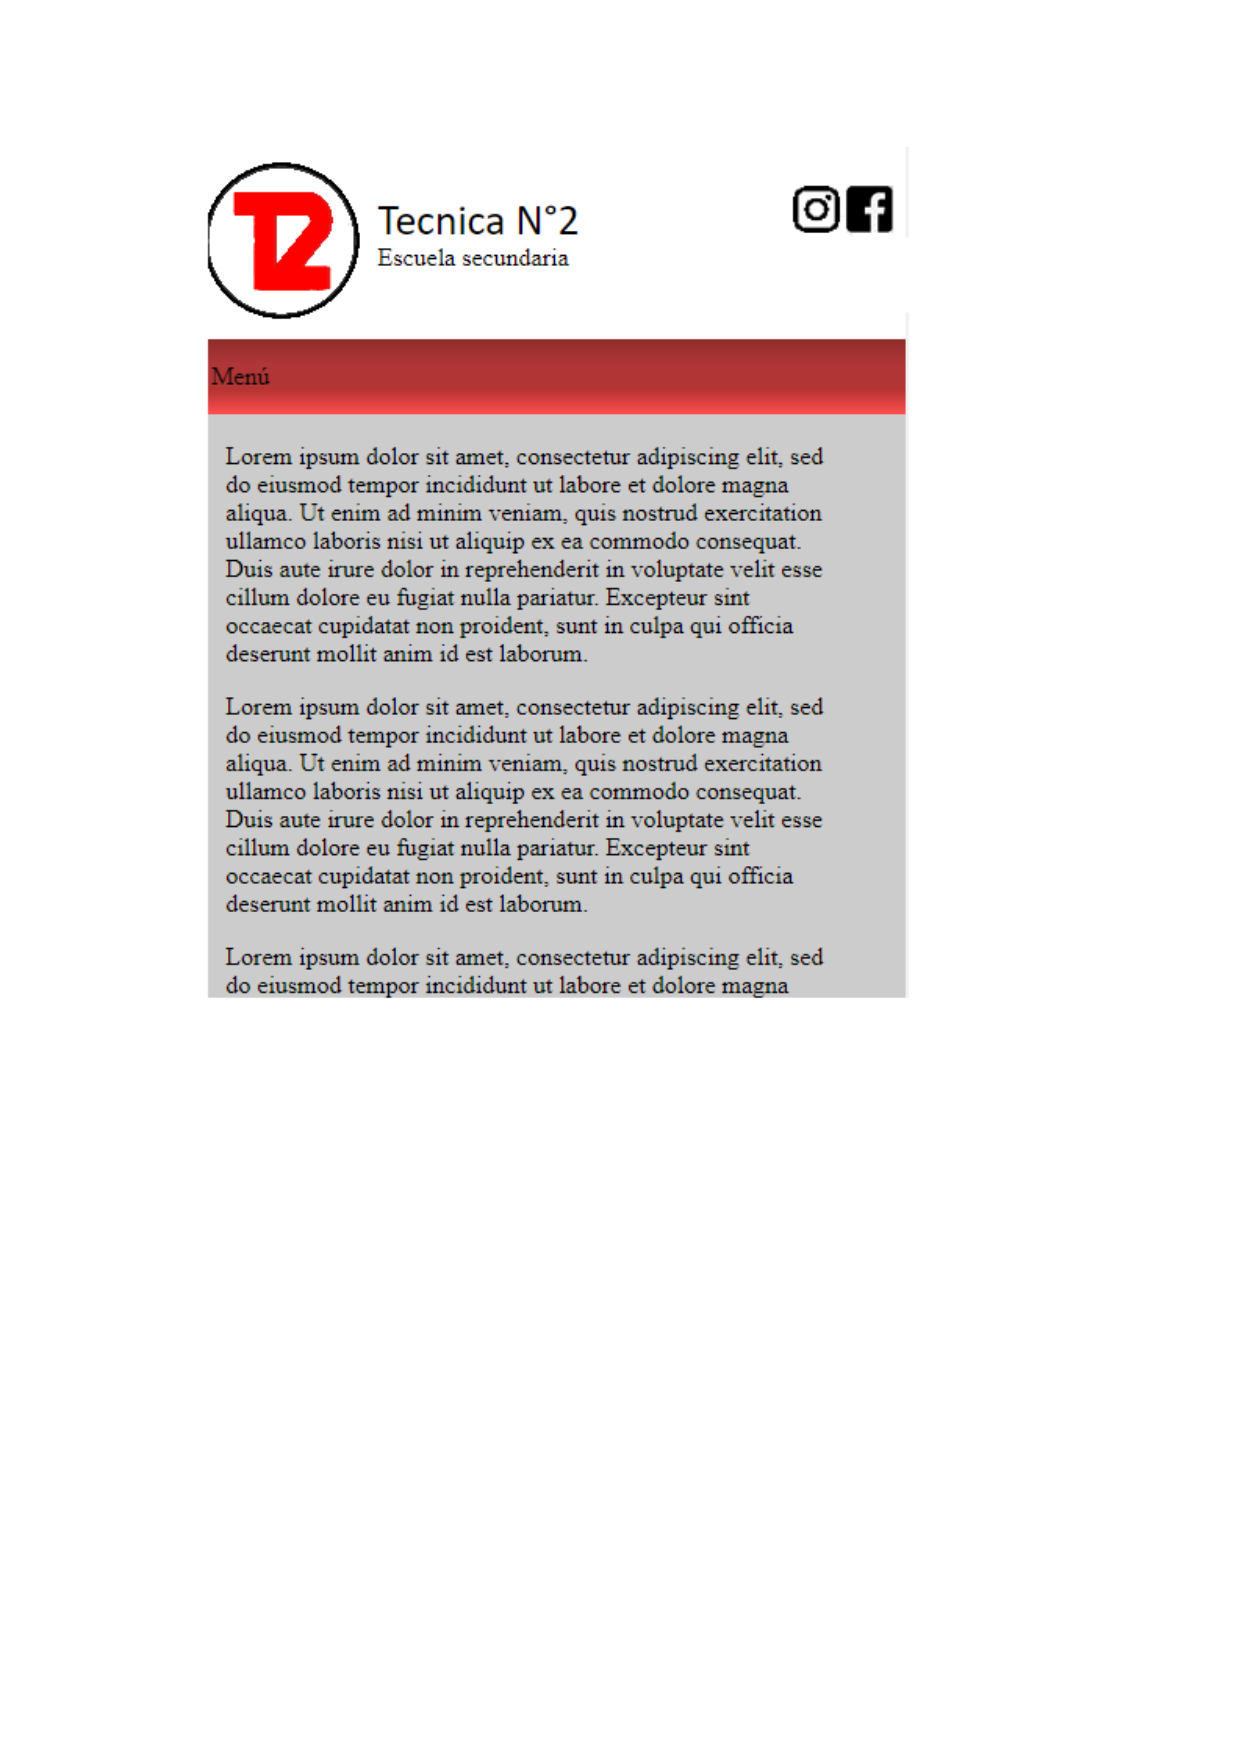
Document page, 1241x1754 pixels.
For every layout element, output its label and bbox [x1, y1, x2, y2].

picture [177, 147, 945, 1045]
